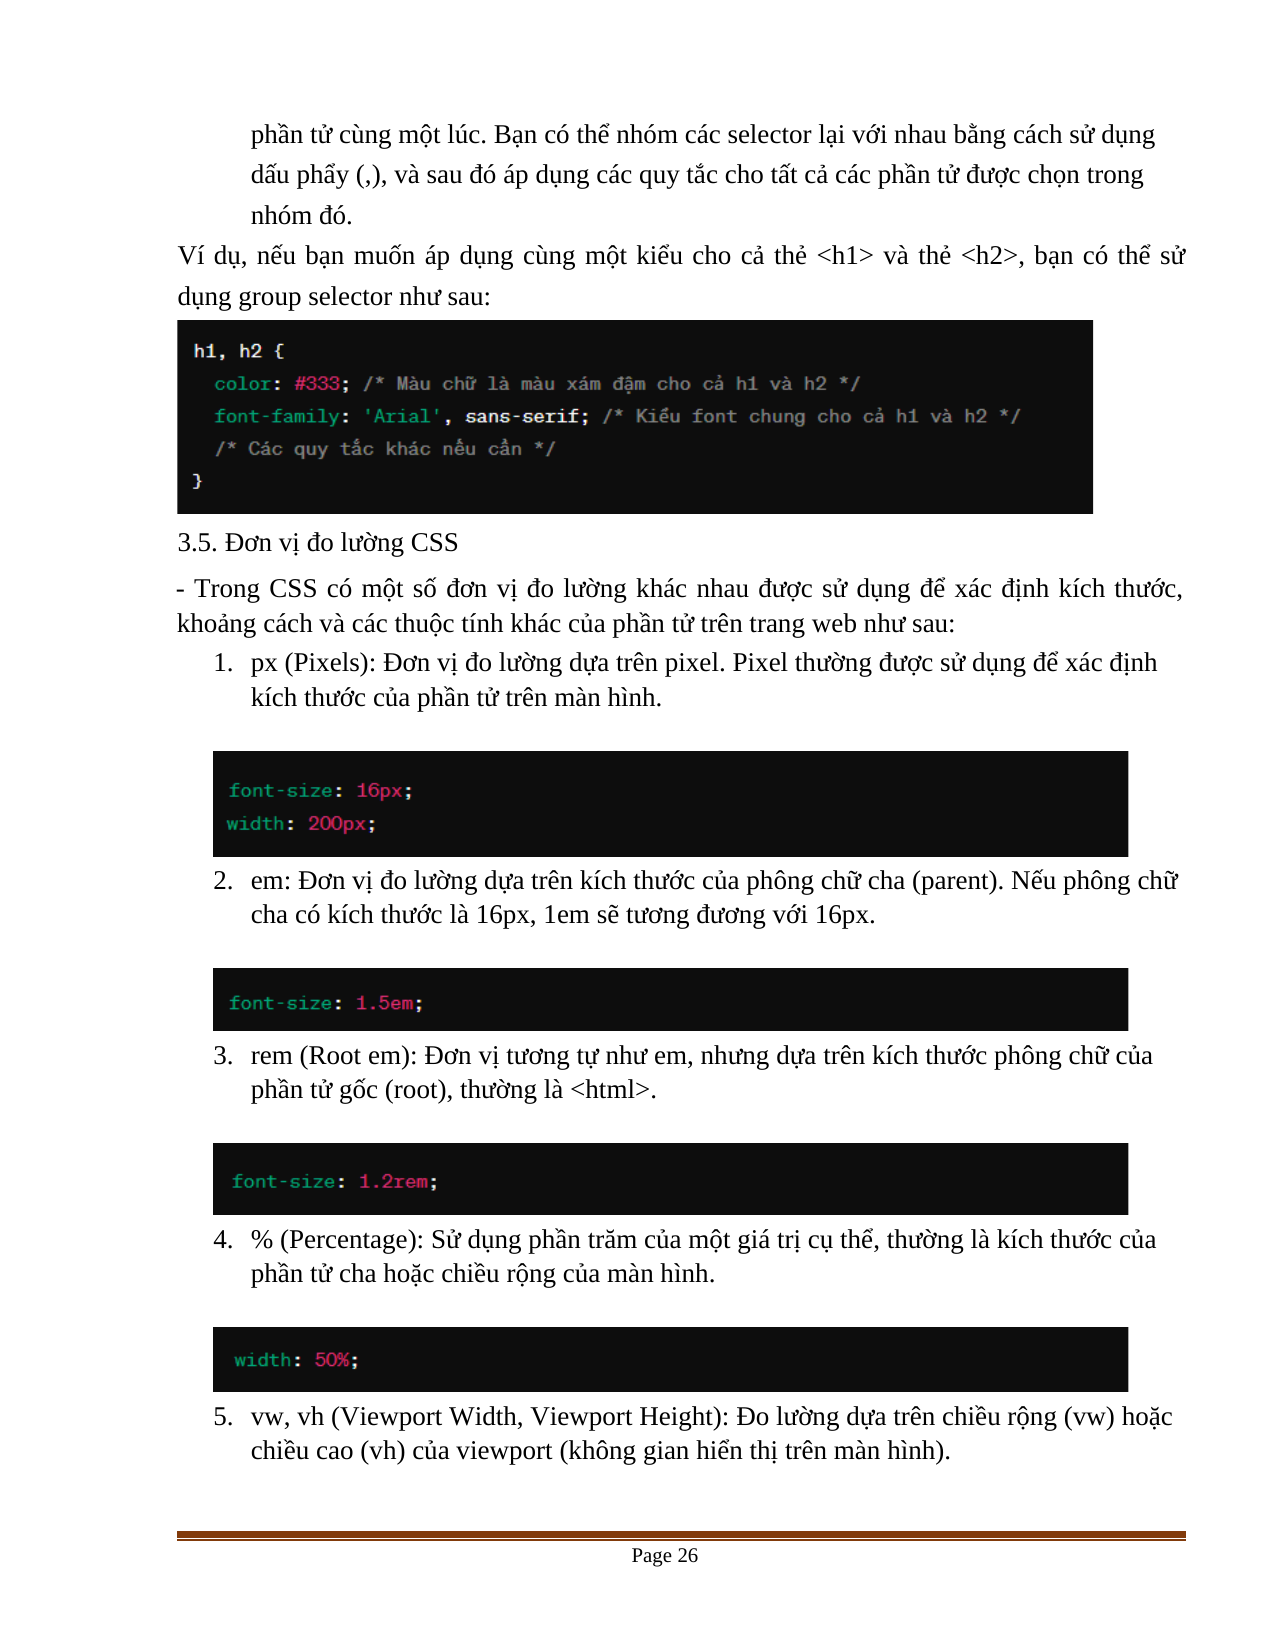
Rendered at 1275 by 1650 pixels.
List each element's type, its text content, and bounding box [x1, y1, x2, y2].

picture [213, 1327, 1129, 1392]
list vw, vh (Viewport Width, Viewport Height): Đo lường dựa trên chiều rộng (vw) hoặc chiều cao (vh) của viewport (không gian hiển thị trên màn hình). [213, 1400, 1186, 1466]
text Ví dụ, nếu bạn muốn áp dụng cùng một kiểu cho cả thẻ <h1> và thẻ <h2>, bạn có thể sử dụng group selector như sau: [177, 239, 1186, 311]
text - Trong CSS có một số đơn vị đo lường khác nhau được sử dụng để xác định kích thước, khoảng cách và các thuộc tính khác của phần tử trên trang web như sau: [176, 573, 1186, 638]
picture [213, 968, 1129, 1031]
list % (Percentage): Sử dụng phần trăm của một giá trị cụ thể, thường là kích thước của phần tử cha hoặc chiều rộng của màn hình. [213, 1223, 1186, 1288]
list rem (Root em): Đơn vị tương tự như em, nhưng dựa trên kích thước phông chữ của phần tử gốc (root), thường là <html>. [213, 1039, 1186, 1104]
picture [213, 1143, 1129, 1215]
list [213, 118, 1186, 230]
list em: Đơn vị đo lường dựa trên kích thước của phông chữ cha (parent). Nếu phông chữ cha có kích thước là 16px, 1em sẽ tương đương với 16px. [213, 864, 1186, 929]
picture [213, 751, 1129, 857]
list px (Pixels): Đơn vị đo lường dựa trên pixel. Pixel thường được sử dụng để xác định kích thước của phần tử trên màn hình. [213, 647, 1186, 712]
picture [177, 320, 1094, 514]
subtitle 3.5. Đơn vị đo lường CSS [177, 526, 1186, 557]
